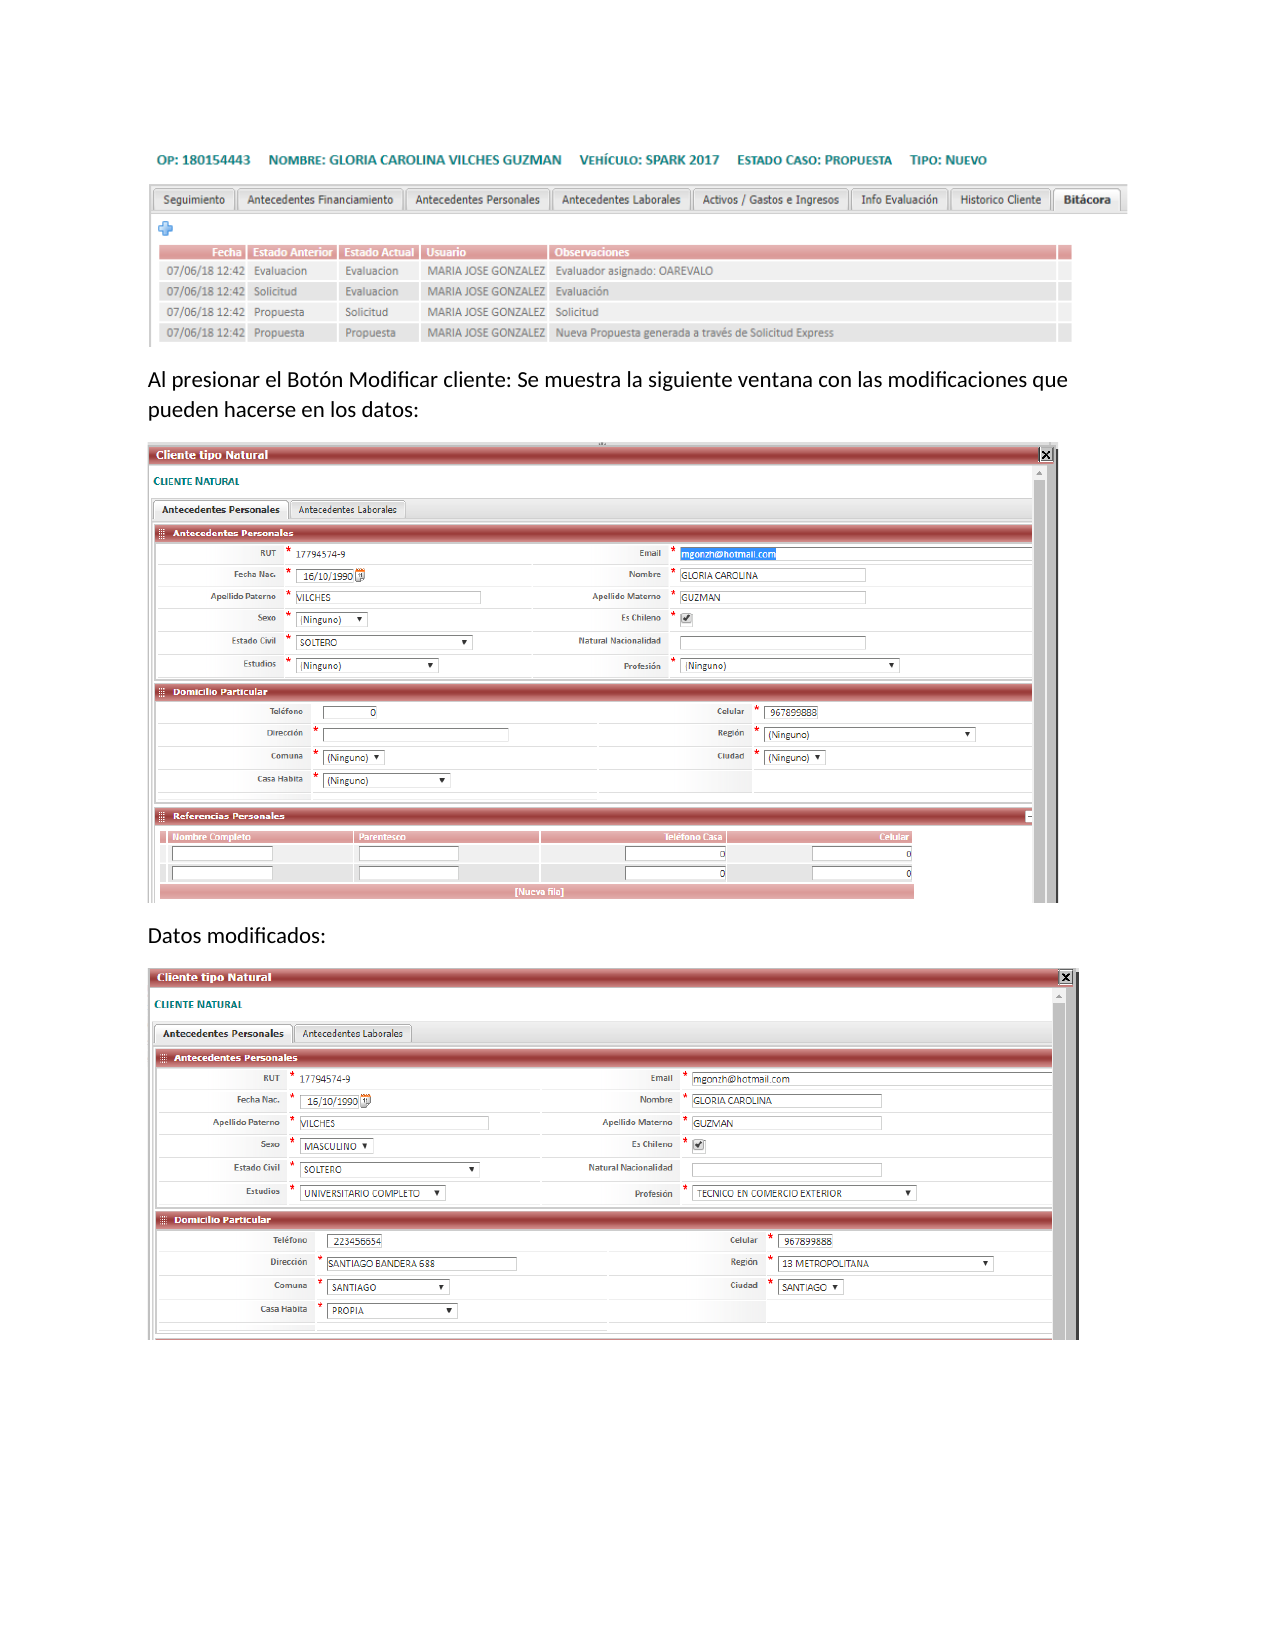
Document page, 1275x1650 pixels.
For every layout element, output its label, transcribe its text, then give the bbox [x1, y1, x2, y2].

picture [147, 968, 1079, 1340]
picture [147, 442, 1059, 903]
text Al presionar el Botón Modificar cliente: Se muestra la siguiente ventana con las modificaciones que pueden hacerse en los datos: [148, 365, 1127, 423]
text Datos modificados: [148, 921, 1127, 949]
picture [147, 147, 1128, 347]
